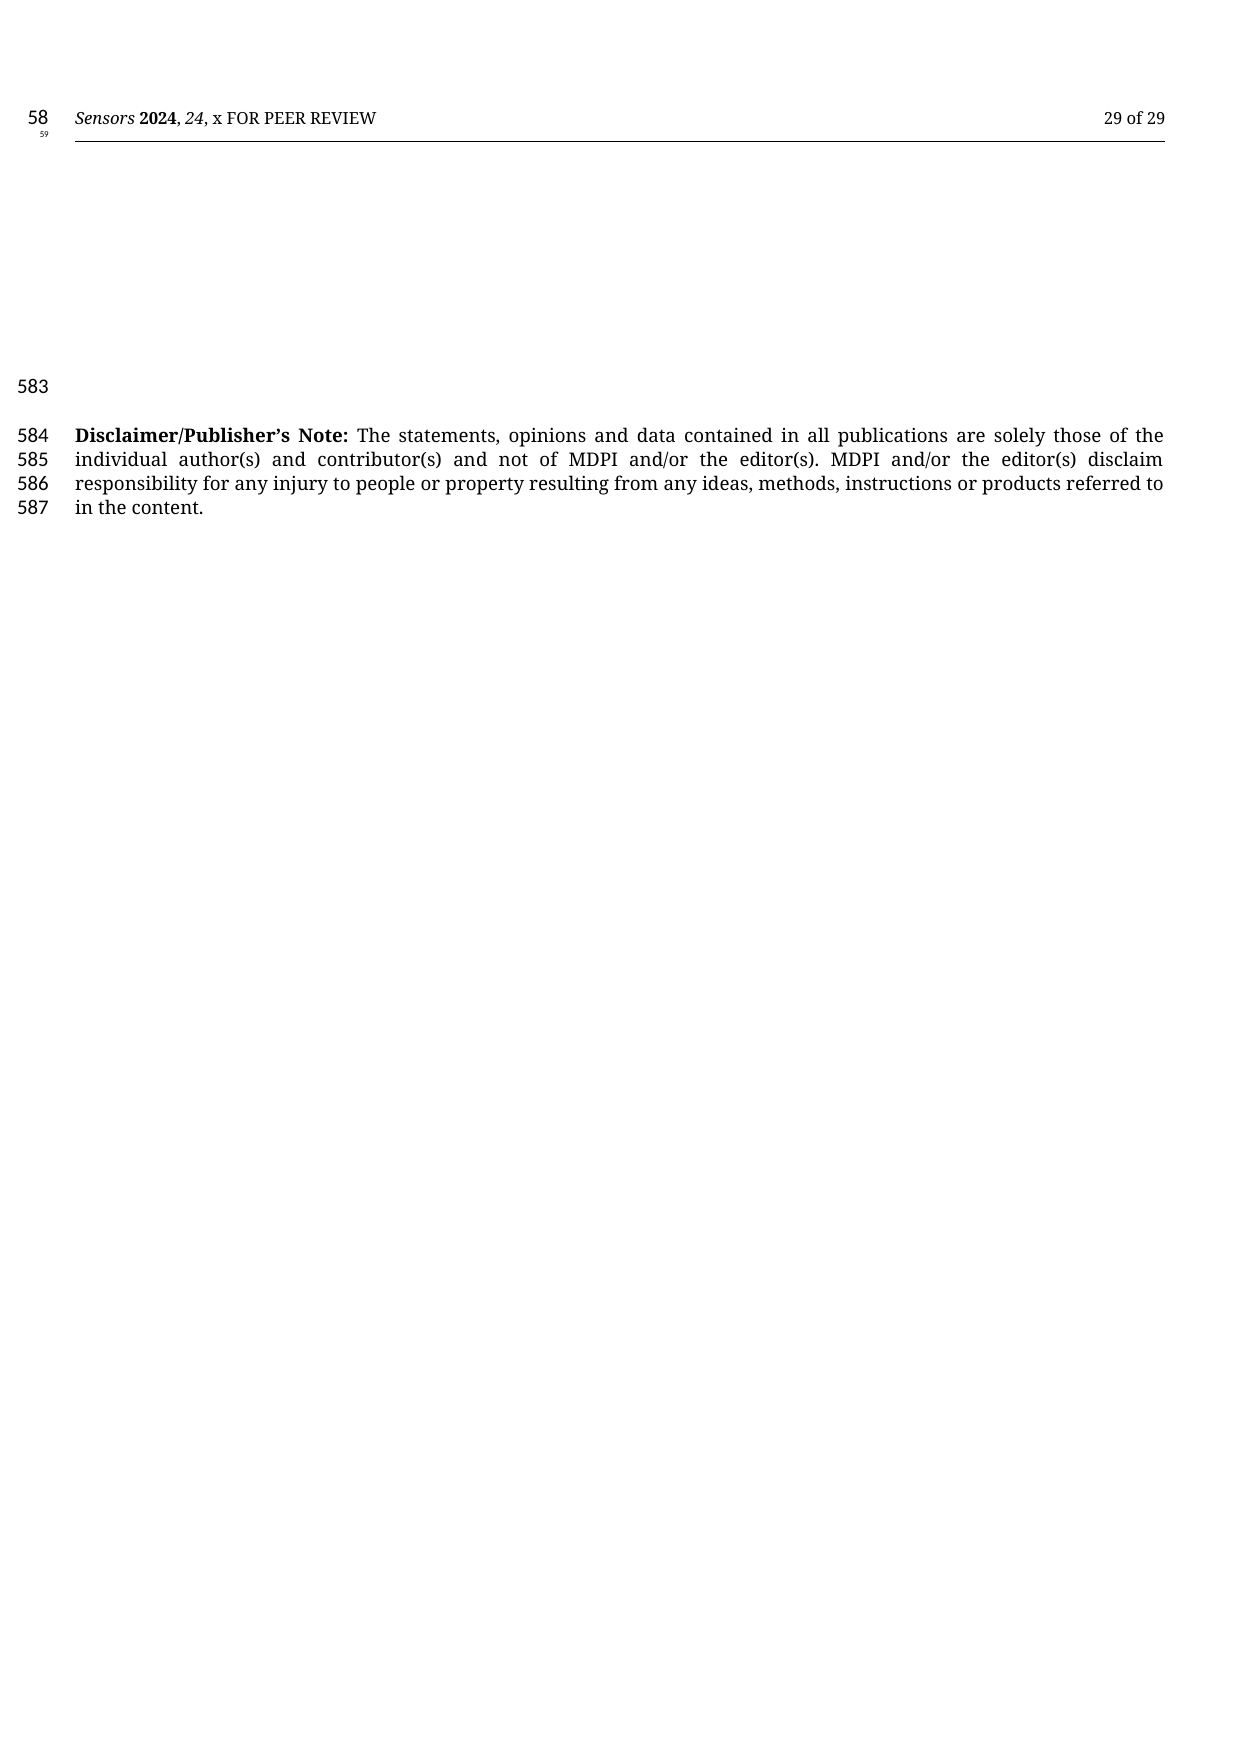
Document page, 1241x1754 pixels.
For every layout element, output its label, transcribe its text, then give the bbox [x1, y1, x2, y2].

text Disclaimer/Publisher’s Note: The statements, opinions and data contained in all publications are solely those of the individual author(s) and contributor(s) and not of MDPI and/or the editor(s). MDPI and/or the editor(s) disclaim responsibility for any injury to people or property resulting from any ideas, methods, instructions or products referred to in the content. [75, 423, 1165, 520]
